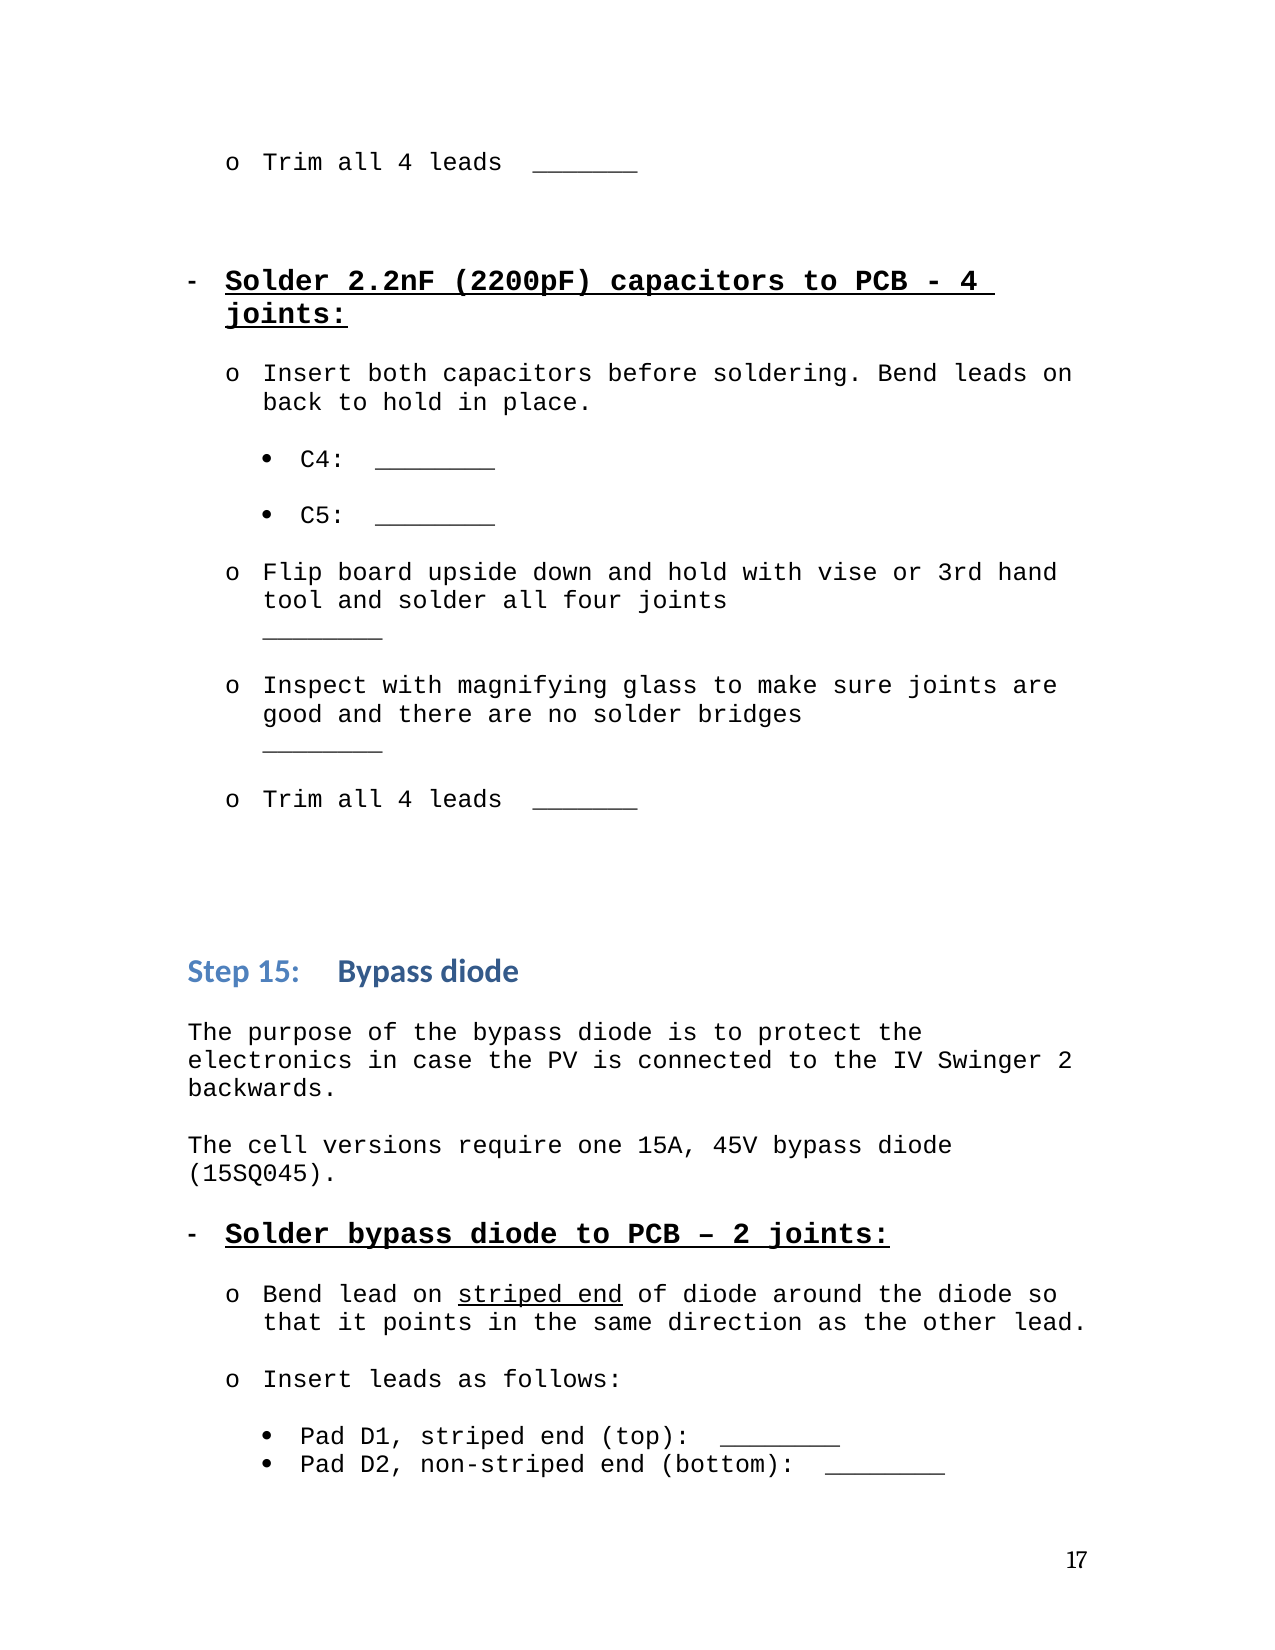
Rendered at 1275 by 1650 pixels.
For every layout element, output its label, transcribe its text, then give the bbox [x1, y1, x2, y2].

list Trim all 4 leads _______ [225, 786, 1087, 815]
list C4: ________ [262, 446, 1087, 475]
text The purpose of the bypass diode is to protect the electronics in case the PV is connected to the IV Swinger 2 backwards. [187, 1019, 1087, 1104]
list Insert leads as follows: [225, 1366, 1087, 1394]
list Solder bypass diode to PCB – 2 joints: [187, 1217, 1087, 1281]
list Inspect with magnifying glass to make sure joints are good and there are no solder bridges ________ [225, 673, 1087, 758]
list Solder 2.2nF (2200pF) capacitors to PCB - 4 joints: [187, 264, 1087, 332]
list Insert both capacitors before soldering. Bend leads on back to hold in place. [225, 361, 1087, 418]
list Trim all 4 leads _______ [225, 150, 1087, 178]
list Pad D1, striped end (top): ________ [262, 1423, 1087, 1452]
text The cell versions require one 15A, 45V bypass diode (15SQ045). [187, 1132, 1087, 1189]
list C5: ________ [262, 503, 1087, 531]
list Pad D2, non-striped end (bottom): ________ [262, 1452, 1087, 1480]
subtitle Bypass diode [187, 950, 1087, 991]
list Bend lead on striped end of diode around the diode so that it points in the same direction as the other lead. [225, 1281, 1087, 1338]
list Flip board upside down and hold with vise or 3rd hand tool and solder all four joints ________ [225, 560, 1087, 645]
